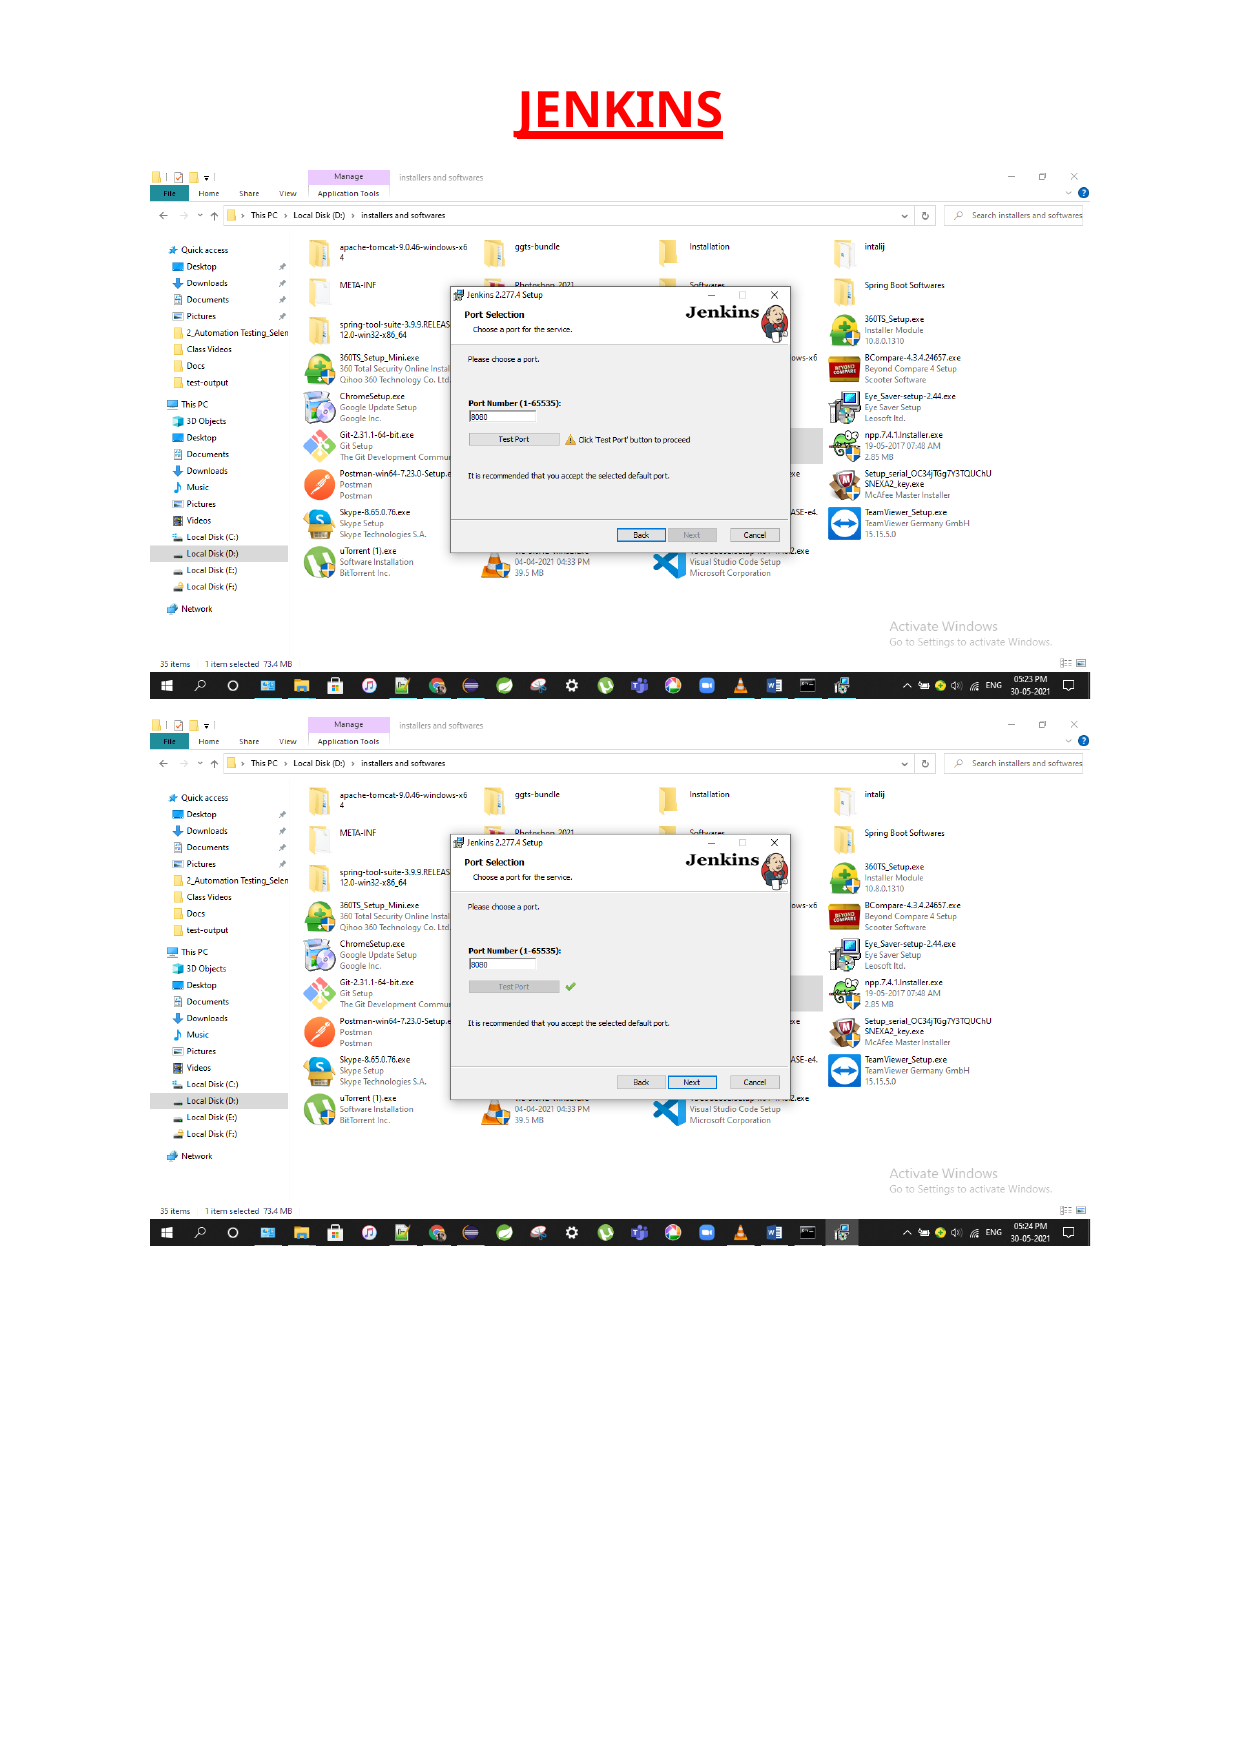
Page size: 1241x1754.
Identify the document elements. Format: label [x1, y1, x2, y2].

picture [150, 170, 1091, 699]
picture [150, 717, 1091, 1246]
